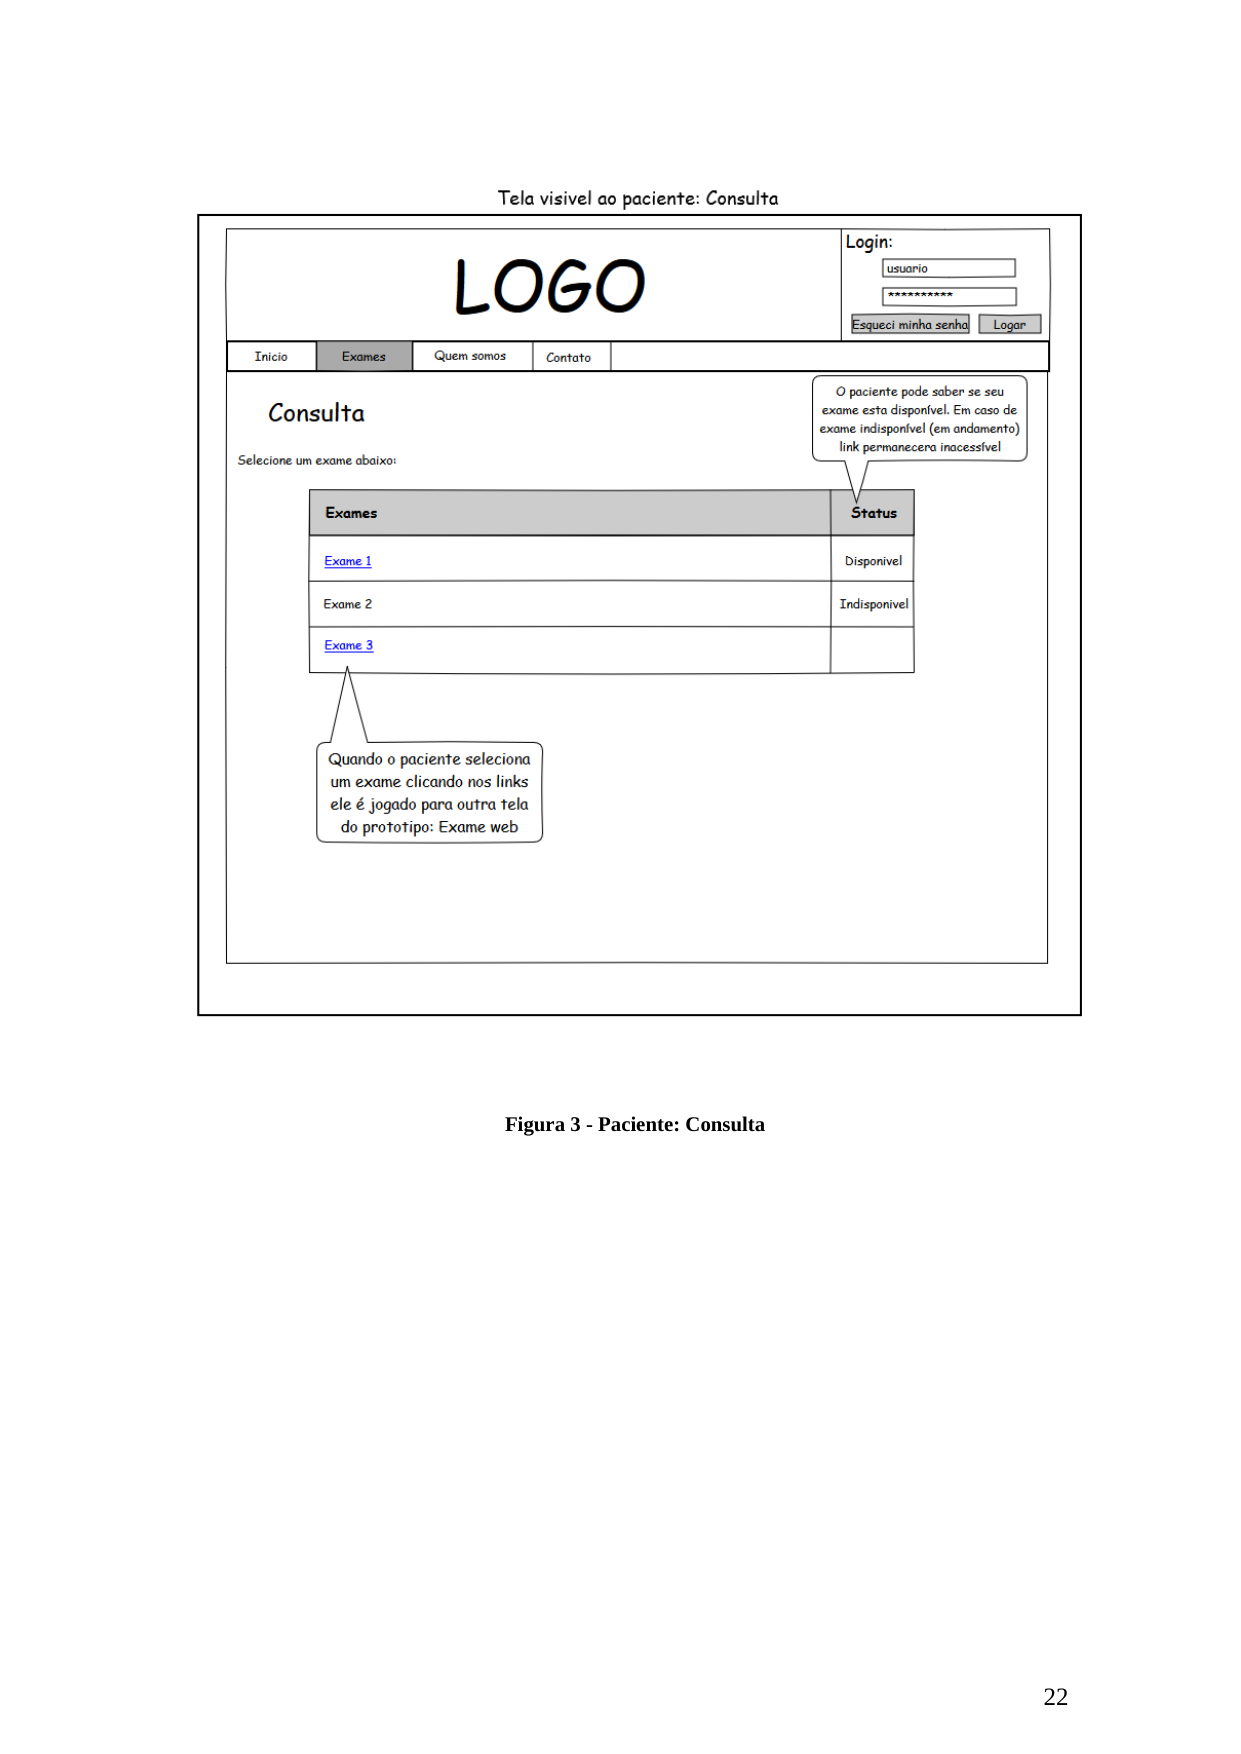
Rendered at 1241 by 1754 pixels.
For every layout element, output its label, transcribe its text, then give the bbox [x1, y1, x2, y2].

text Figura 3 - Paciente: Consulta [148, 1112, 1122, 1136]
picture [148, 177, 1122, 1085]
